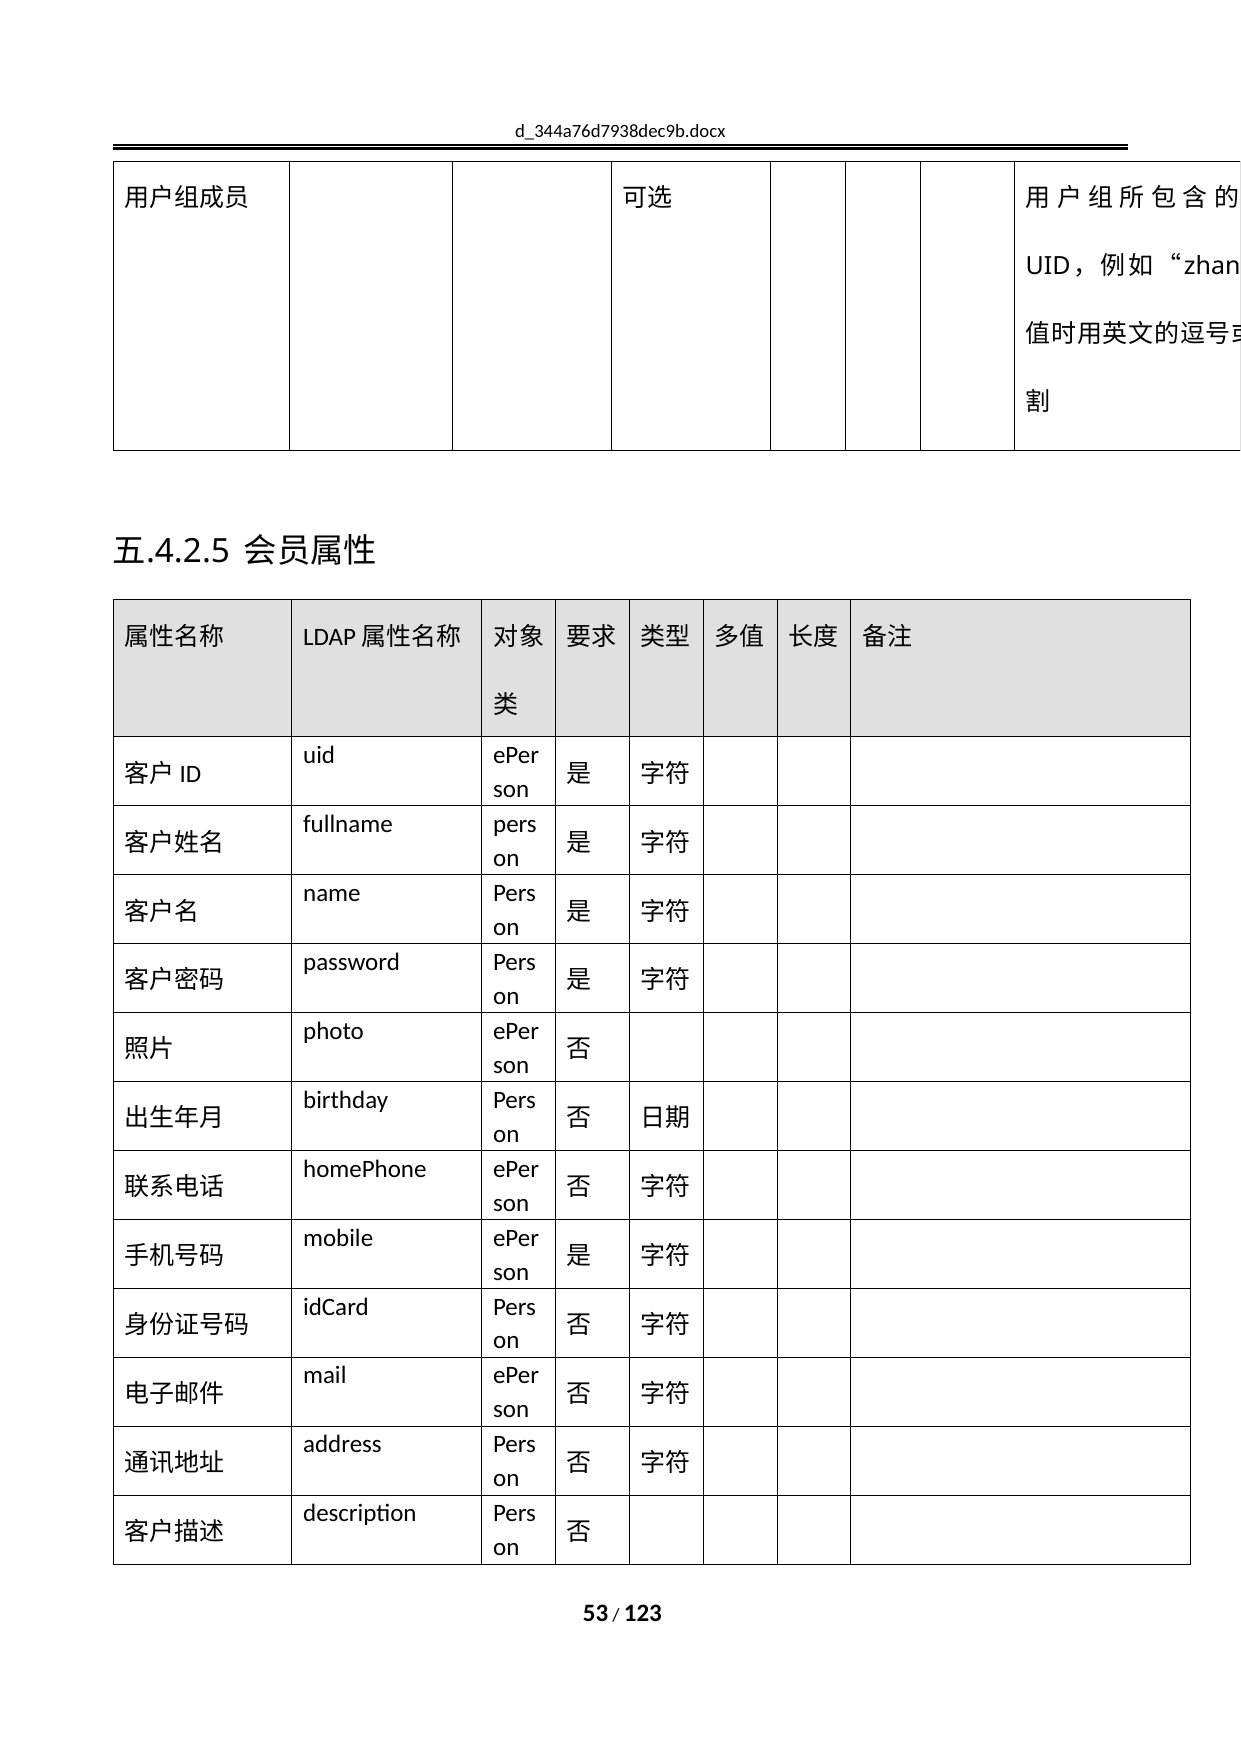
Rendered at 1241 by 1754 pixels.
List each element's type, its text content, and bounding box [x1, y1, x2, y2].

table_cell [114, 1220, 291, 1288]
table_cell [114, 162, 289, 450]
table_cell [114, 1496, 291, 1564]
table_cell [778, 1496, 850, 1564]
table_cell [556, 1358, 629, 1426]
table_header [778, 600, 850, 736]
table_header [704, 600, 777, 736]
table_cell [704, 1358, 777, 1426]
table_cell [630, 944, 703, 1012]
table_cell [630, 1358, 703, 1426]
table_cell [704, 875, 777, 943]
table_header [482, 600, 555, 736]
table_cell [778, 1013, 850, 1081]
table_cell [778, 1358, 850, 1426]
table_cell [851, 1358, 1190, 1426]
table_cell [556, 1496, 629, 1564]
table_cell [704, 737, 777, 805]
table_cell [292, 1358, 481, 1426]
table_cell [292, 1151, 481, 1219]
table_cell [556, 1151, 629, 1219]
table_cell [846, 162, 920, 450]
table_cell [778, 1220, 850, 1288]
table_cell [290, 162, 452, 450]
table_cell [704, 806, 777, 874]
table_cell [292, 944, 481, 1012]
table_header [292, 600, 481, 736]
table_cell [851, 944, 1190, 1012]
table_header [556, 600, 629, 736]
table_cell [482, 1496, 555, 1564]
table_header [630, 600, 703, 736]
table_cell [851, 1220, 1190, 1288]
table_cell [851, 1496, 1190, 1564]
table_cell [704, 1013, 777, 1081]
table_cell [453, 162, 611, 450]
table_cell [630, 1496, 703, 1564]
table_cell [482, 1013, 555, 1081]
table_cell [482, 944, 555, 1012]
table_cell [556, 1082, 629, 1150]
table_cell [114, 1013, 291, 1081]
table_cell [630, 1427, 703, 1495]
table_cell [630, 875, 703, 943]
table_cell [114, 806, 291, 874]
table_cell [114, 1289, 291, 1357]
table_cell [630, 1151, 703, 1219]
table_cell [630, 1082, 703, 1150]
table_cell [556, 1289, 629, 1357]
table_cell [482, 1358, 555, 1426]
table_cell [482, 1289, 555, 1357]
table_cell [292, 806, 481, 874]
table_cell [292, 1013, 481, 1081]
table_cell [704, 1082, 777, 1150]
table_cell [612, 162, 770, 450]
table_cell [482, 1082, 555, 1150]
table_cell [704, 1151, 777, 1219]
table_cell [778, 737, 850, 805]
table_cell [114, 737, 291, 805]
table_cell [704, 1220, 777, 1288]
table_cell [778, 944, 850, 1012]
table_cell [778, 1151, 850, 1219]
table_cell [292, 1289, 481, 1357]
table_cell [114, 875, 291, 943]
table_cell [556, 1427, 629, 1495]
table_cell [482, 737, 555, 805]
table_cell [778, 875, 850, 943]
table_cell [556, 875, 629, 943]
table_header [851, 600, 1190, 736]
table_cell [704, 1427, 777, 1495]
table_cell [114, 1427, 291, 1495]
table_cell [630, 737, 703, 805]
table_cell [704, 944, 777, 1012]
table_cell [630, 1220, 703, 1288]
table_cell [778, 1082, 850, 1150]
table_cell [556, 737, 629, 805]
text 会员属性 [112, 514, 1128, 582]
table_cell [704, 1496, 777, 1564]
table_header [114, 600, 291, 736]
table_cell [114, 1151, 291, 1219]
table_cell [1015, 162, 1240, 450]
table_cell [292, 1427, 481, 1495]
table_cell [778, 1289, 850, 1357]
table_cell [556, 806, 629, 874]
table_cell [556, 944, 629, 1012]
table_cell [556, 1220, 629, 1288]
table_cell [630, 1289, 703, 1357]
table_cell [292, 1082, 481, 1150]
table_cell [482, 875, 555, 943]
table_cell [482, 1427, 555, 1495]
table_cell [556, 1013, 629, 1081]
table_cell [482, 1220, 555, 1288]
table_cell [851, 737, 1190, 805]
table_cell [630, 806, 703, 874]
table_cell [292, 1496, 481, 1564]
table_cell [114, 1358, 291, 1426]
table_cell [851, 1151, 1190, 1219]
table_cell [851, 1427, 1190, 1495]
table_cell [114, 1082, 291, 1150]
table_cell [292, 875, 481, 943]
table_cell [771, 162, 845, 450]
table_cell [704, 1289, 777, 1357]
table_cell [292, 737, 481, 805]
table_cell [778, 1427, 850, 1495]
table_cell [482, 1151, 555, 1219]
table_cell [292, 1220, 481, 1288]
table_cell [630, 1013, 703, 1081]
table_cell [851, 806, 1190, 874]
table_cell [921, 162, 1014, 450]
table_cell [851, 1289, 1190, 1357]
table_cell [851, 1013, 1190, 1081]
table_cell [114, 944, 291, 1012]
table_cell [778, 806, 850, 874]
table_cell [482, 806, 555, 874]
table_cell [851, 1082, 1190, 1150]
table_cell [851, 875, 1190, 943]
